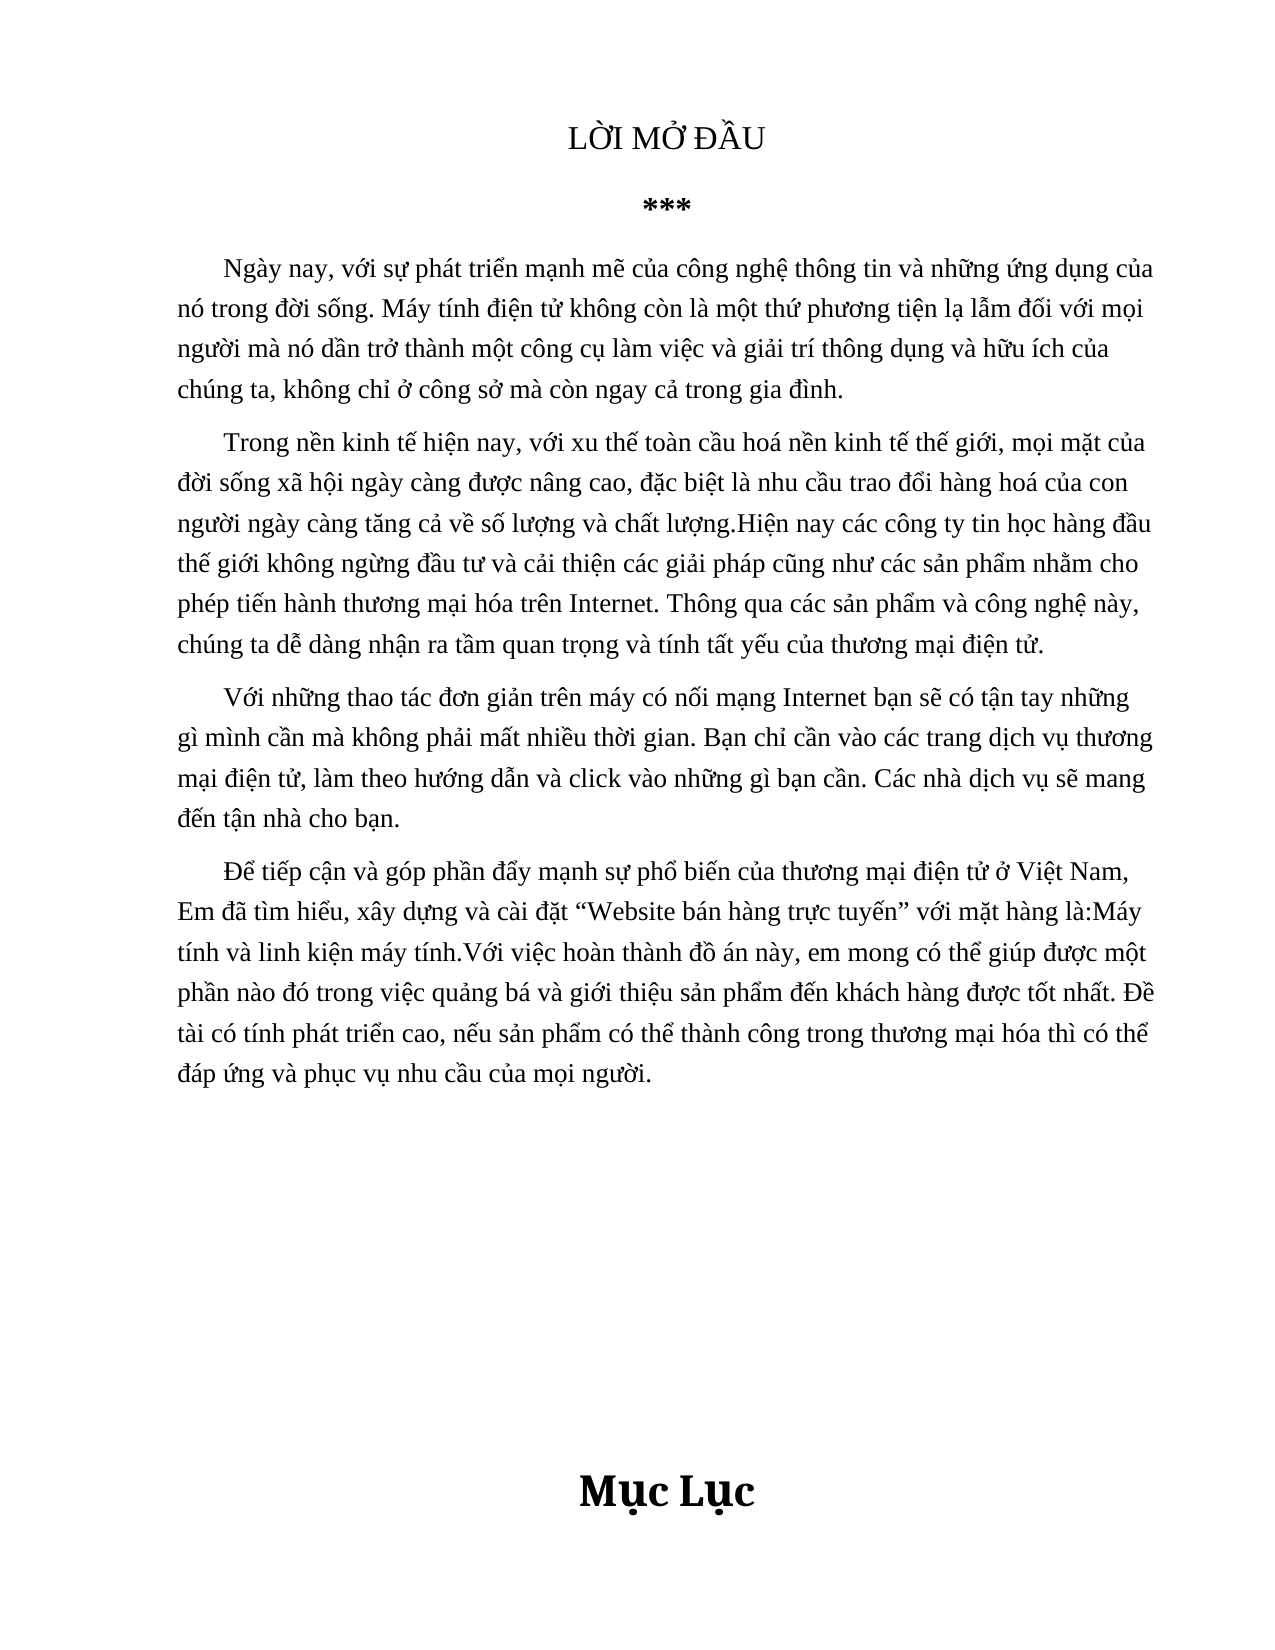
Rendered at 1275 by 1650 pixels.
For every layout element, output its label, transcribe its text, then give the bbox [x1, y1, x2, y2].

text Ngày nay, với sự phát triển mạnh mẽ của công nghệ thông tin và những ứng dụng của nó trong đời sống. Máy tính điện tử không còn là một thứ phương tiện lạ lẫm đối với mọi người mà nó dần trở thành một công cụ làm việc và giải trí thông dụng và hữu ích của chúng ta, không chỉ ở công sở mà còn ngay cả trong gia đình. [177, 252, 1156, 404]
text *** [177, 189, 1156, 228]
text Để tiếp cận và góp phần đẩy mạnh sự phổ biến của thương mại điện tử ở Việt Nam, Em đã tìm hiểu, xây dựng và cài đặt “Website bán hàng trực tuyến” với mặt hàng là:Máy tính và linh kiện máy tính.Với việc hoàn thành đồ án này, em mong có thể giúp được một phần nào đó trong việc quảng bá và giới thiệu sản phẩm đến khách hàng được tốt nhất. Đề tài có tính phát triển cao, nếu sản phẩm có thể thành công trong thương mại hóa thì có thể đáp ứng và phục vụ nhu cầu của mọi người. [177, 855, 1156, 1088]
text Trong nền kinh tế hiện nay, với xu thế toàn cầu hoá nền kinh tế thế giới, mọi mặt của đời sống xã hội ngày càng được nâng cao, đặc biệt là nhu cầu trao đổi hàng hoá của con người ngày càng tăng cả về số lượng và chất lượng.Hiện nay các công ty tin học hàng đầu thế giới không ngừng đầu tư và cải thiện các giải pháp cũng như các sản phẩm nhằm cho phép tiến hành thương mại hóa trên Internet. Thông qua các sản phẩm và công nghệ này, chúng ta dễ dàng nhận ra tầm quan trọng và tính tất yếu của thương mại điện tử. [177, 426, 1156, 659]
text Với những thao tác đơn giản trên máy có nối mạng Internet bạn sẽ có tận tay những gì mình cần mà không phải mất nhiều thời gian. Bạn chỉ cần vào các trang dịch vụ thương mại điện tử, làm theo hướng dẫn và click vào những gì bạn cần. Các nhà dịch vụ sẽ mang đến tận nhà cho bạn. [177, 681, 1156, 833]
subtitle LỜI MỞ ĐẦU [177, 118, 1156, 157]
